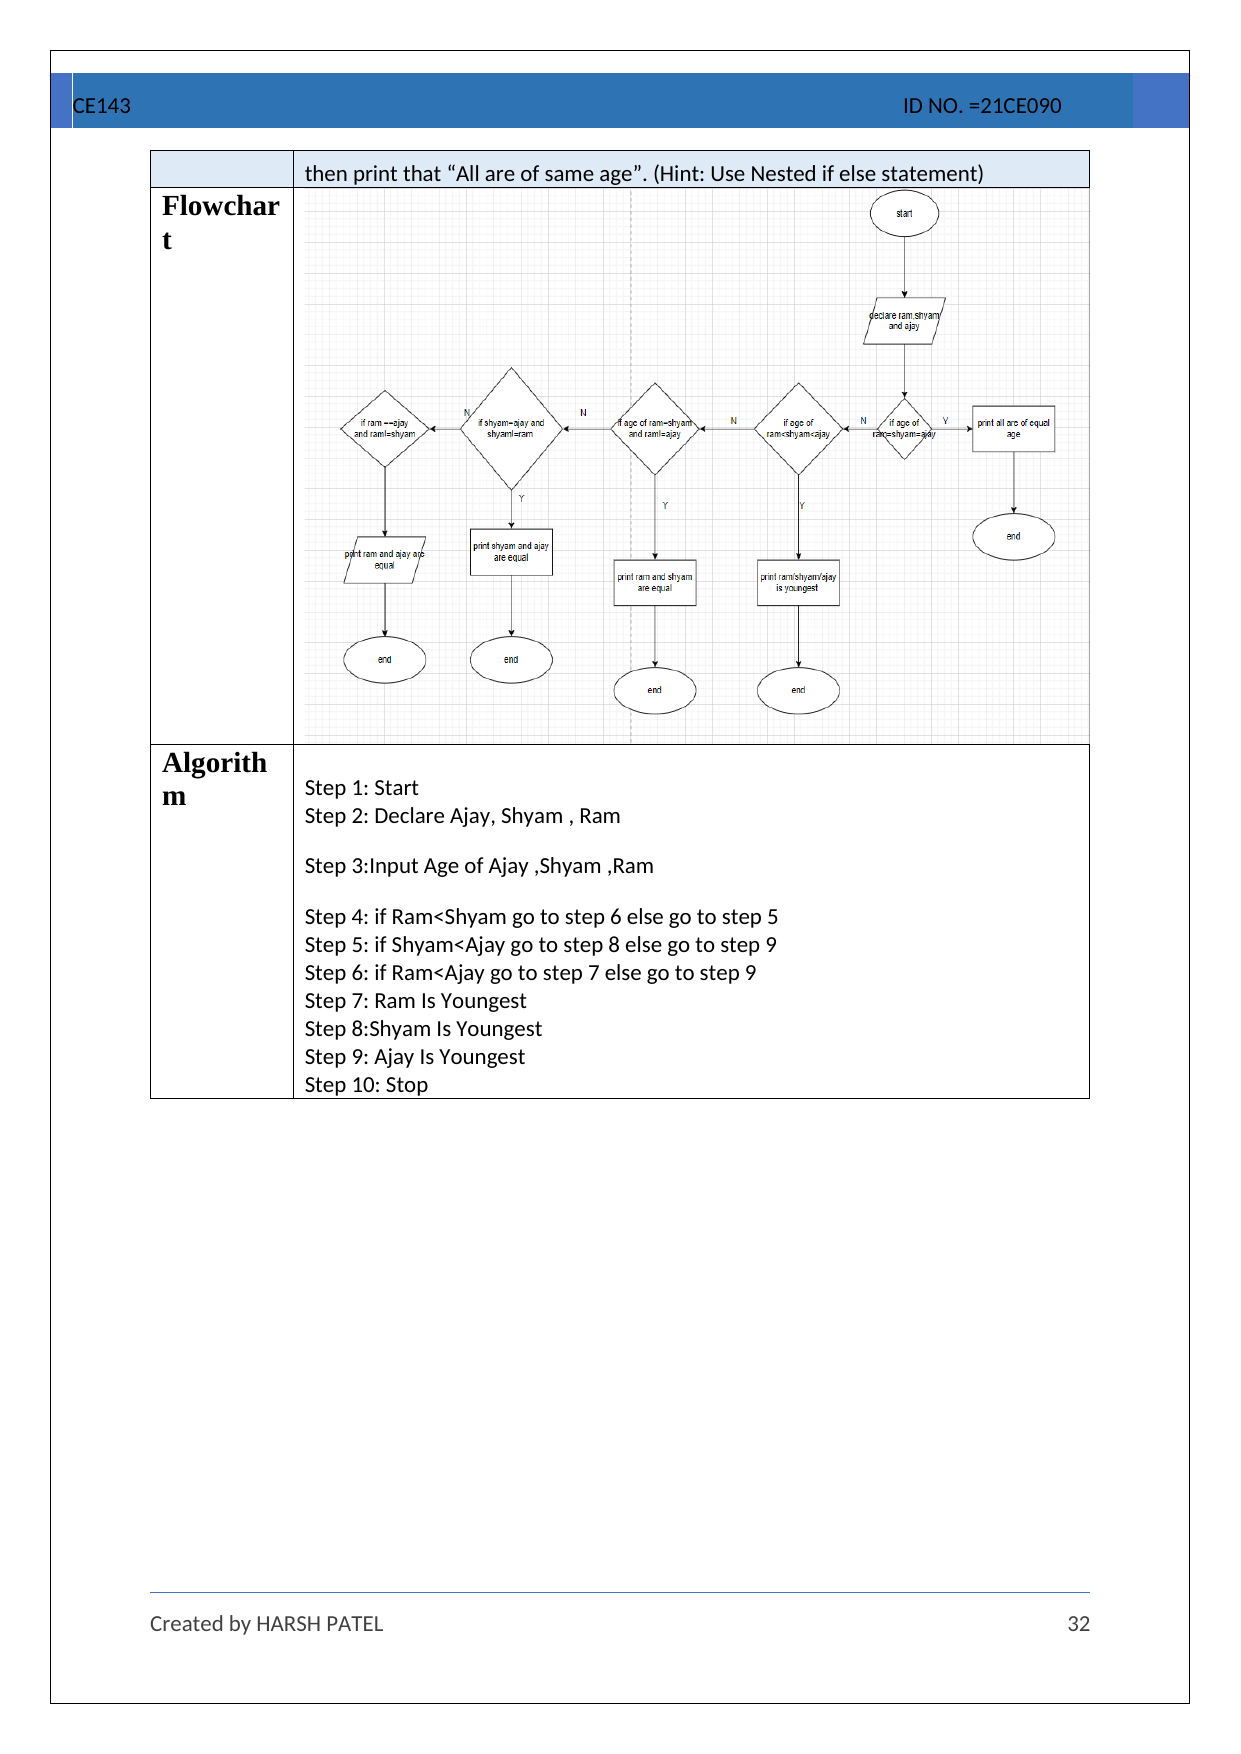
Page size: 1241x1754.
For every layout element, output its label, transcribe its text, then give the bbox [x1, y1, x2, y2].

table_cell Algorithm [151, 745, 293, 1098]
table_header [294, 151, 1089, 187]
table_cell [294, 188, 304, 744]
table_cell Flowchart [151, 188, 293, 744]
picture [304, 188, 1090, 744]
table_header 5.3 [151, 151, 293, 187]
table_cell Step 1: Start Step 2: Declare Ajay, Shyam , Ram Step 3:Input Age of Ajay ,Shyam ,Ram Step 4: if Ram<Shyam go to step 6 else go to step 5 Step 5: if Shyam<Ajay go to step 8 else go to step 9 Step 6: if Ram<Ajay go to step 7 else go to step 9 Step 7: Ram Is Youngest Step 8:Shyam Is Youngest Step 9: Ajay Is Youngest Step 10: Stop [294, 745, 1089, 1098]
